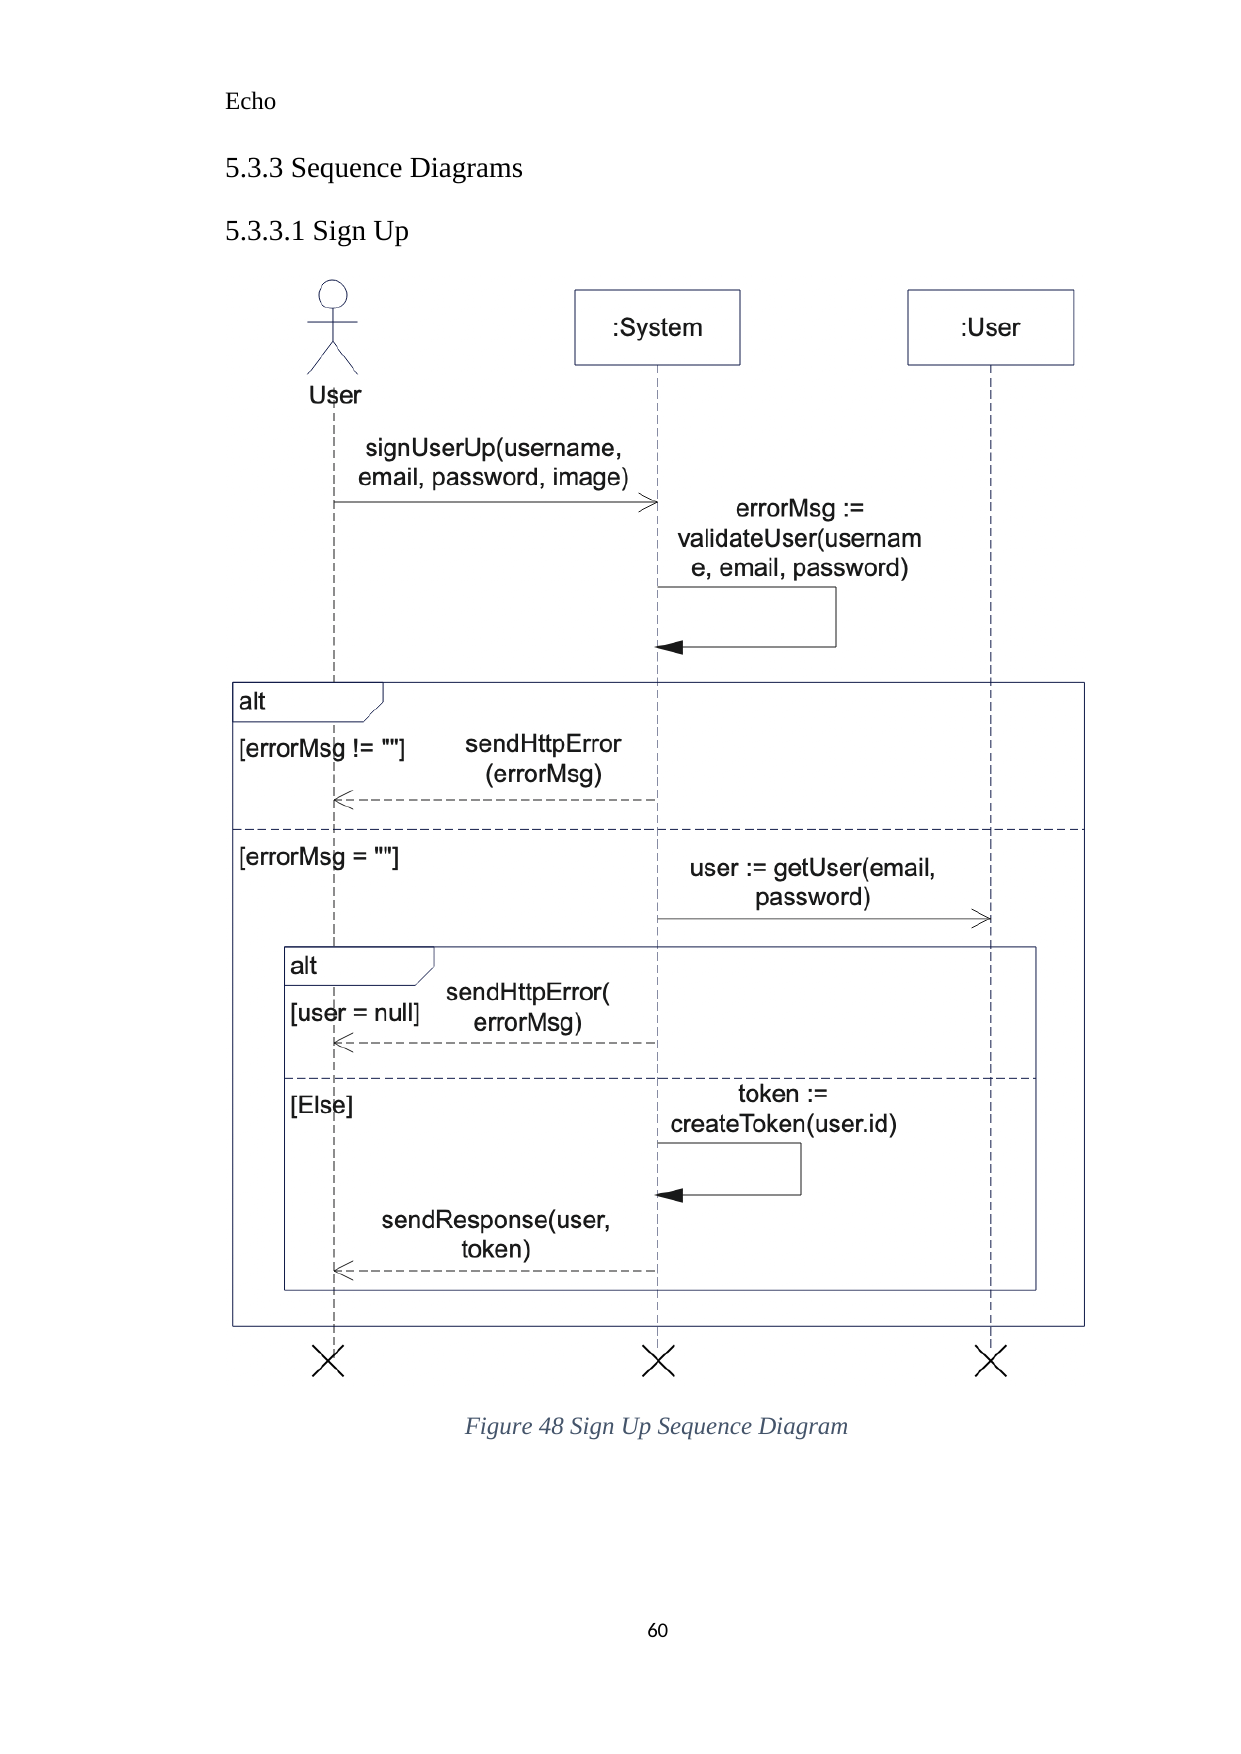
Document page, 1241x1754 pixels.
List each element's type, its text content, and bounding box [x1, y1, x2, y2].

picture [225, 275, 1091, 1386]
text 5.3.3.1 Sign Up [225, 213, 1090, 246]
subtitle 5.3.3 Sequence Diagrams [225, 150, 1090, 183]
